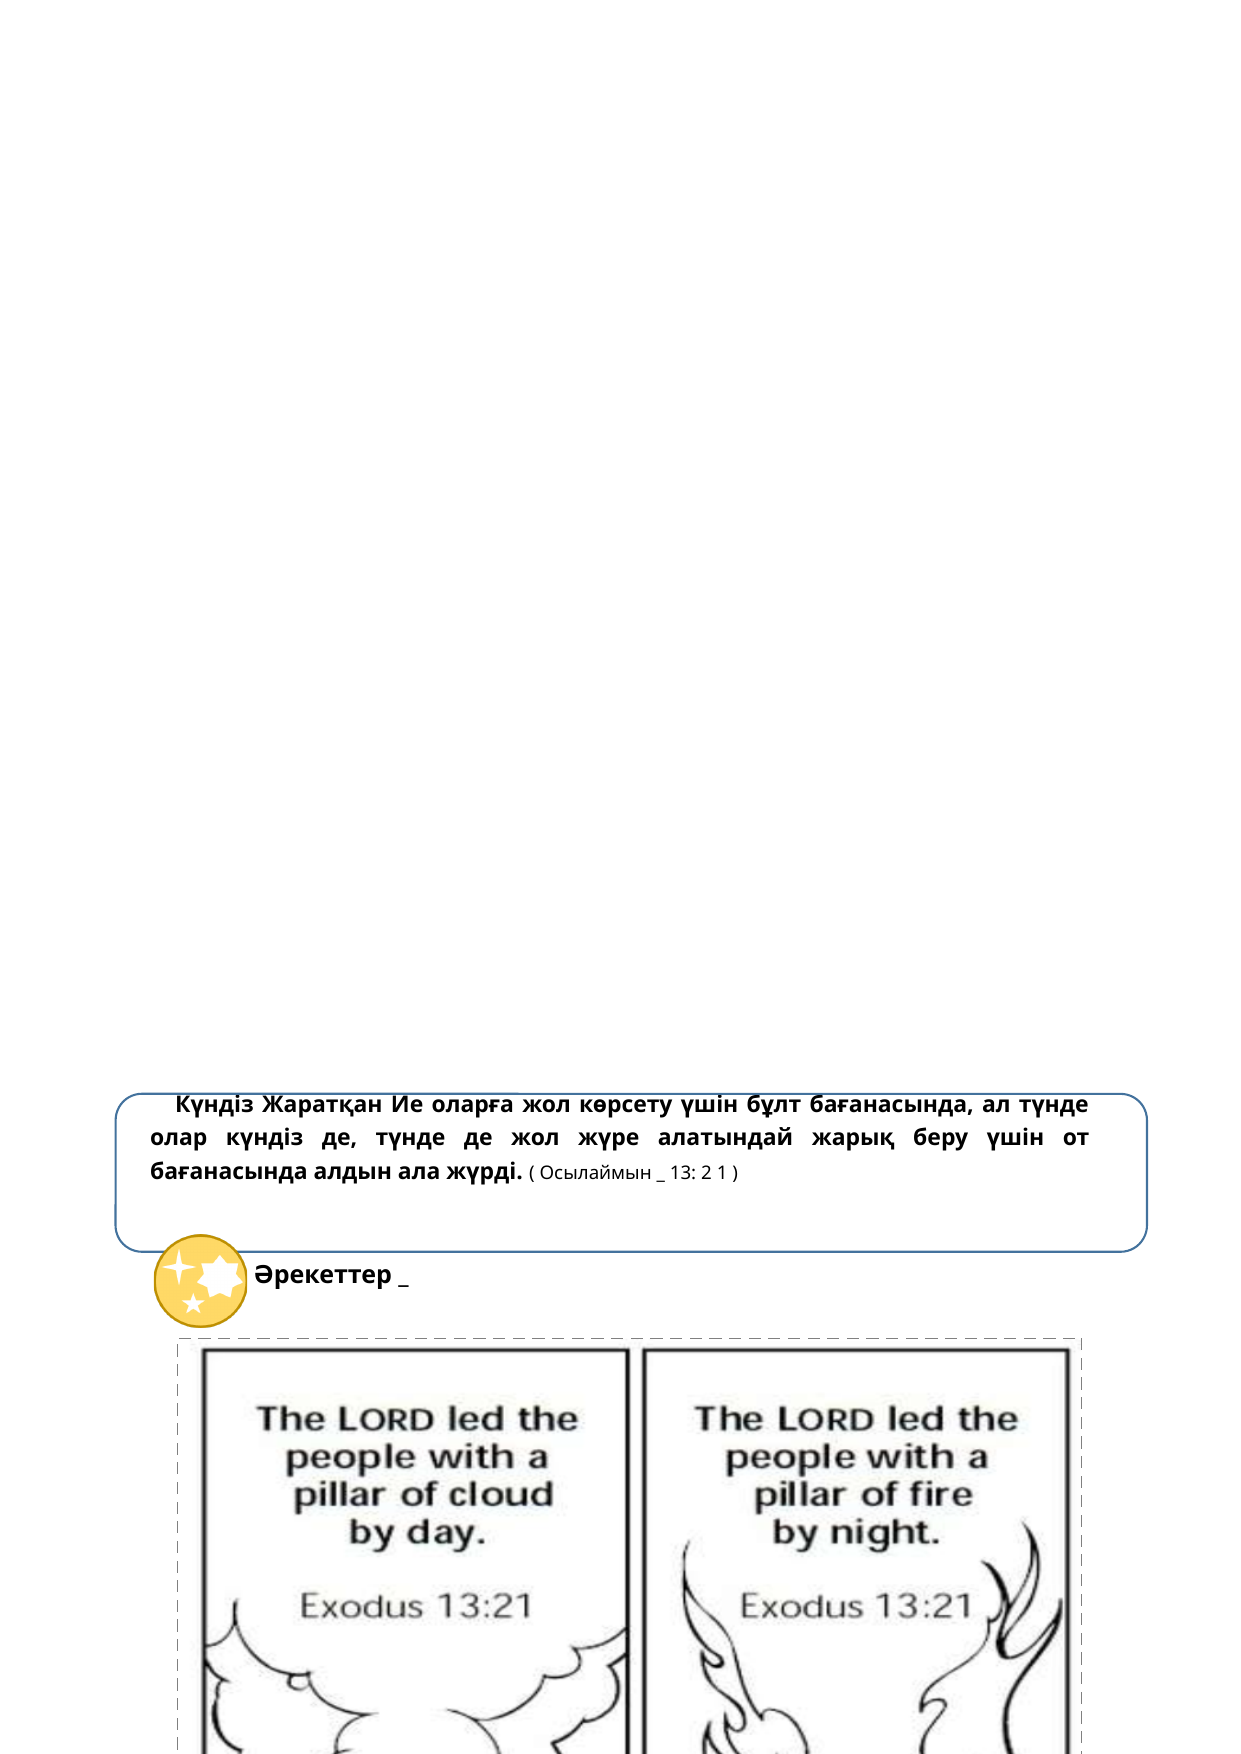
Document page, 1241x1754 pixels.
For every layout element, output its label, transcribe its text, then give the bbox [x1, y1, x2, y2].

picture [153, 1234, 248, 1328]
text Күндіз Жаратқан Ие оларға жол көрсету үшін бұлт бағанасында, ал түнде олар күндіз де, түнде де жол жүре алатындай жарық беру үшін от бағанасында алдын ала жүрді. ( Осылаймын _ 13: 2 1 ) [150, 1095, 1090, 1186]
picture [179, 1340, 1082, 1754]
text Әрекеттер _ [248, 1256, 1090, 1290]
